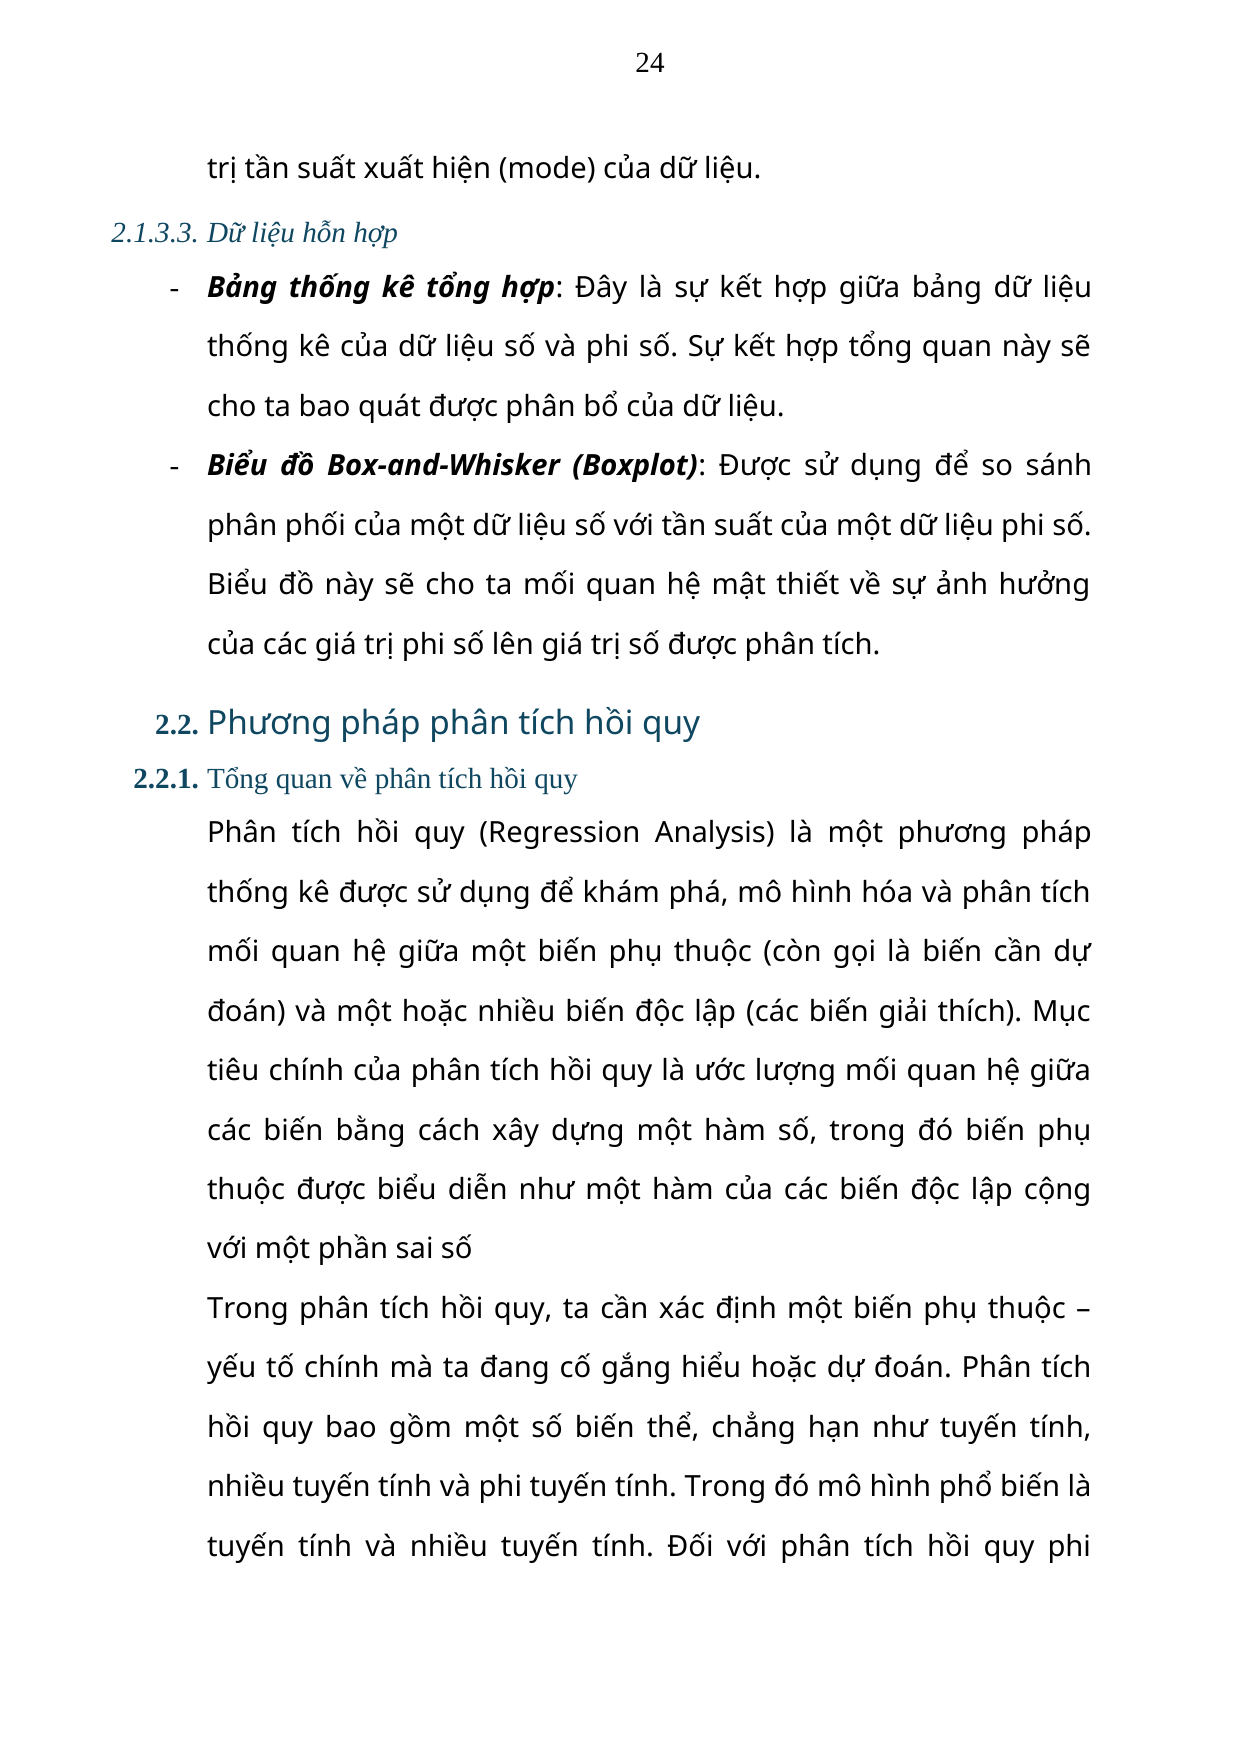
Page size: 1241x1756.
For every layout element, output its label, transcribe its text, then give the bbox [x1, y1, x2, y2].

subtitle Phương pháp phân tích hồi quy [155, 699, 1092, 744]
subtitle Tổng quan về phân tích hồi quy [133, 761, 1092, 795]
list Bảng thống kê tổng hợp: Đây là sự kết hợp giữa bảng dữ liệu thống kê của dữ liệu số và phi số. Sự kết hợp tổng quan này sẽ cho ta bao quát được phân bổ của dữ liệu. [169, 266, 1092, 425]
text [207, 148, 1092, 187]
text Phân tích hồi quy (Regression Analysis) là một phương pháp thống kê được sử dụng để khám phá, mô hình hóa và phân tích mối quan hệ giữa một biến phụ thuộc (còn gọi là biến cần dự đoán) và một hoặc nhiều biến độc lập (các biến giải thích). Mục tiêu chính của phân tích hồi quy là ước lượng mối quan hệ giữa các biến bằng cách xây dựng một hàm số, trong đó biến phụ thuộc được biểu diễn như một hàm của các biến độc lập cộng với một phần sai số [207, 811, 1092, 1267]
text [207, 1287, 1092, 1565]
subtitle Dữ liệu hỗn hợp [111, 216, 1092, 249]
list Biểu đồ Box-and-Whisker (Boxplot): Được sử dụng để so sánh phân phối của một dữ liệu số với tần suất của một dữ liệu phi số. Biểu đồ này sẽ cho ta mối quan hệ mật thiết về sự ảnh hưởng của các giá trị phi số lên giá trị số được phân tích. [169, 444, 1092, 663]
